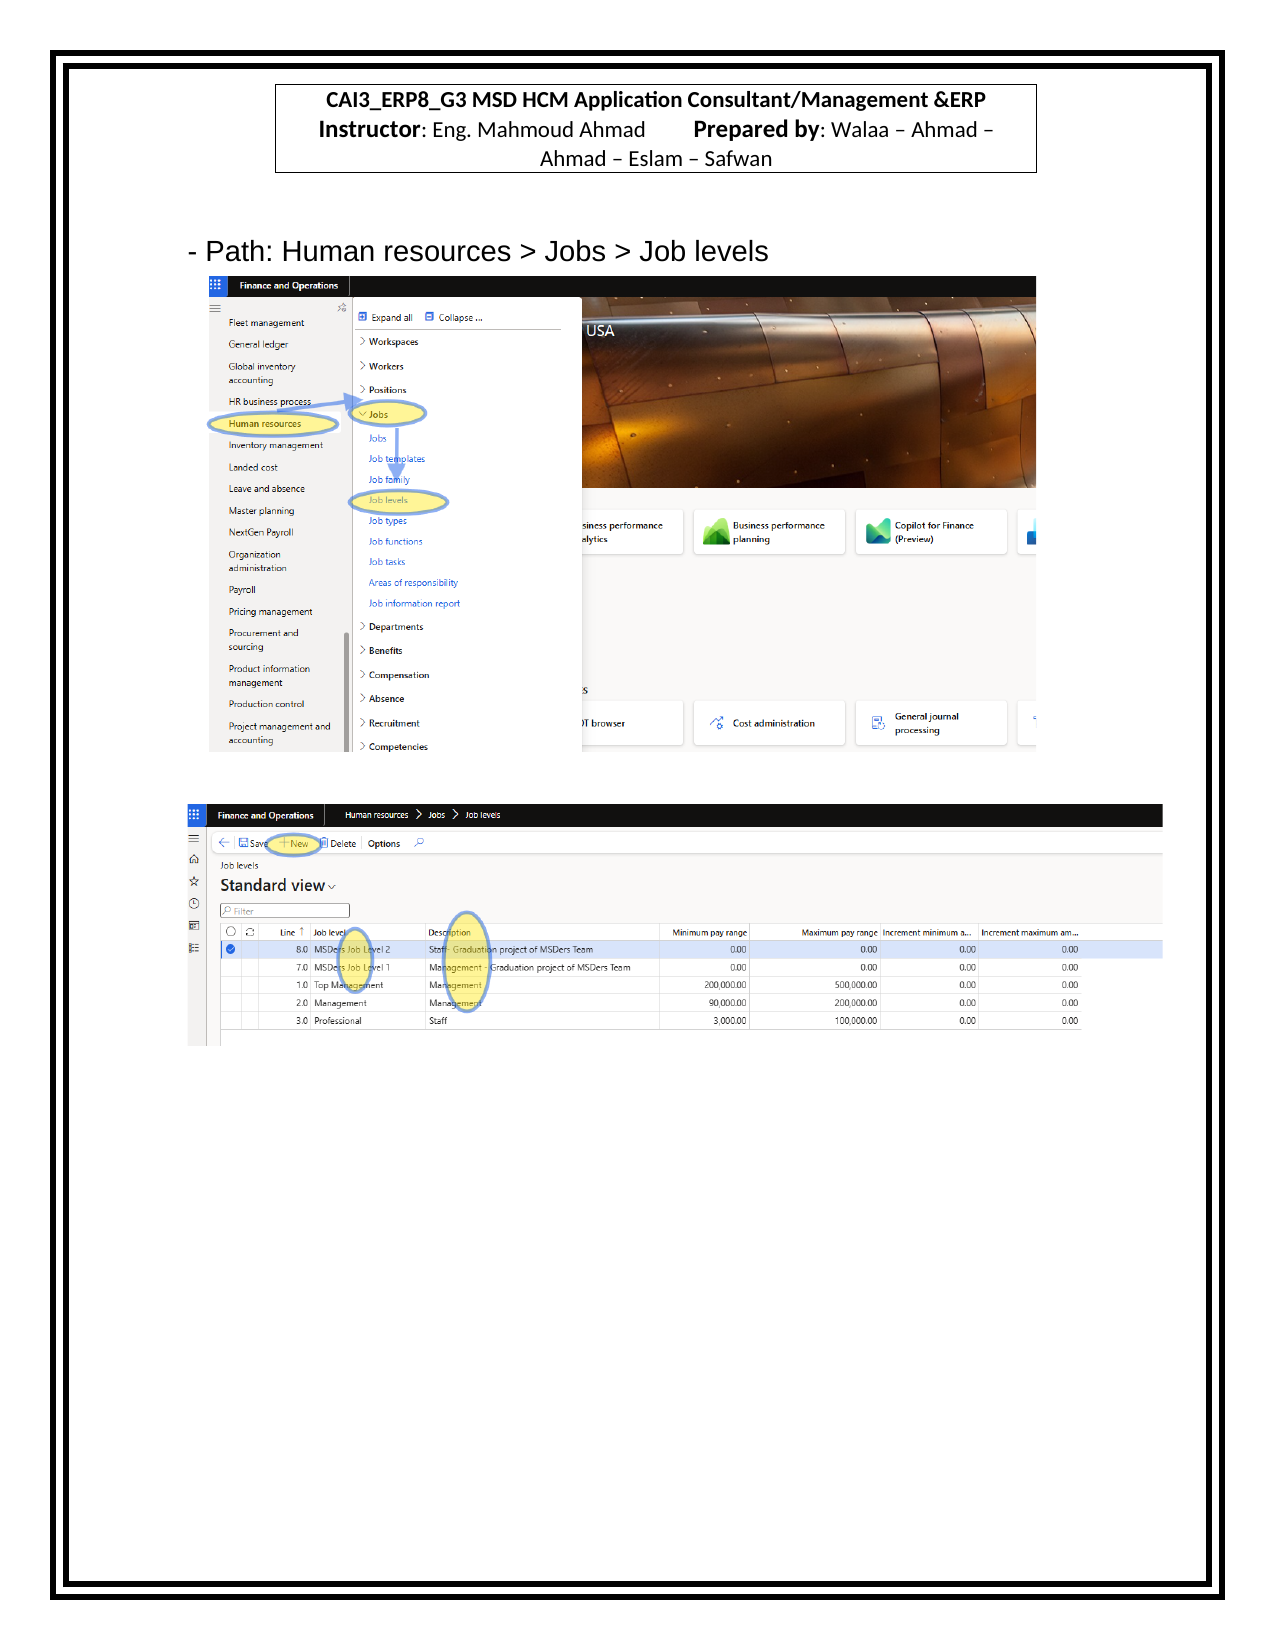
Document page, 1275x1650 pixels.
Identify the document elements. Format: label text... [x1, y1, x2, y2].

picture [187, 804, 1163, 1046]
picture [205, 276, 1037, 752]
text - Path: Human resources > Jobs > Job levels [187, 234, 1125, 268]
